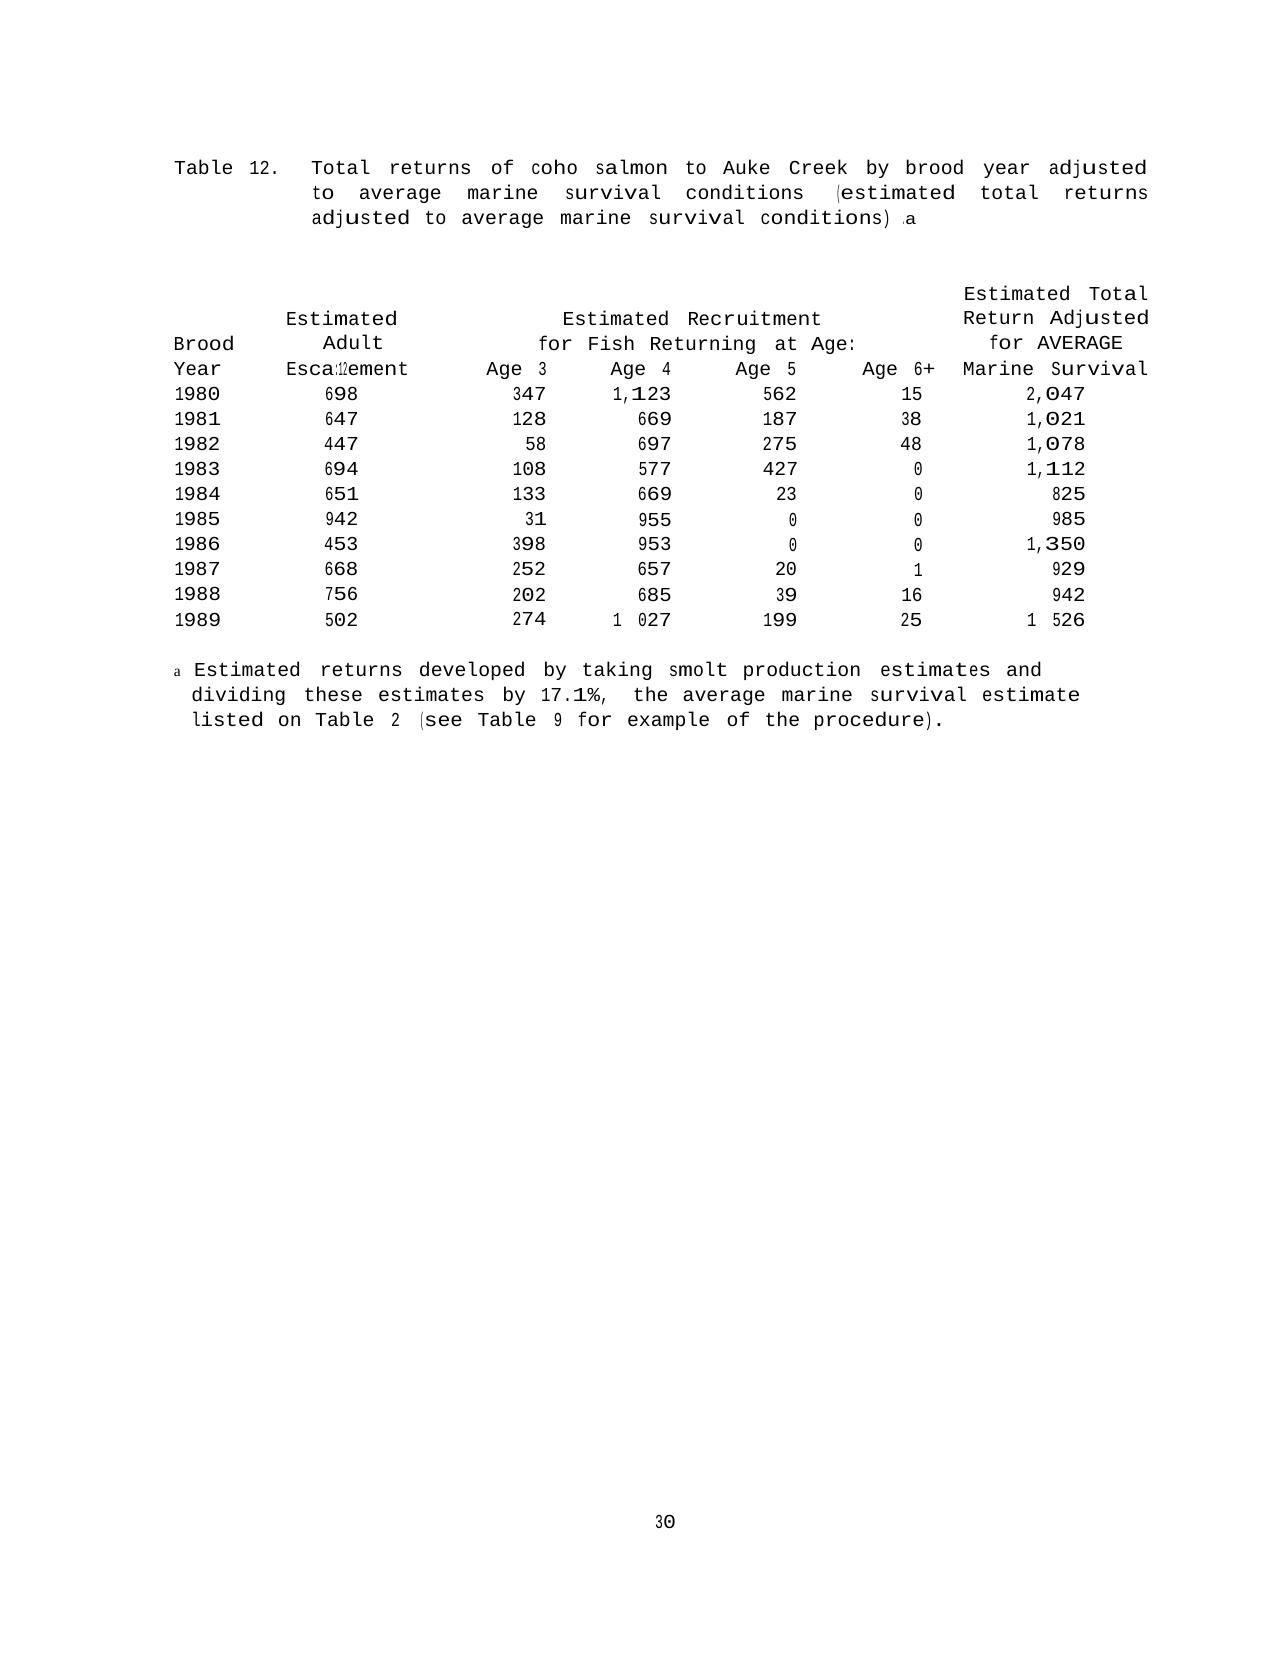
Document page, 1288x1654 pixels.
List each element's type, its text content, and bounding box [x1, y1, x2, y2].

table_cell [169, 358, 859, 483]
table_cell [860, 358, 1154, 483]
text a Estimated returns developed by taking smolt production estimates and dividing these estimates by 17.1%, the average marine survival estimate listed on Table 2 (see Table 9 for example of the procedure). [173, 660, 1082, 732]
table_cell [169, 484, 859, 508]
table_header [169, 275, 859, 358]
text adjusted to average marine survival conditions) .a [311, 208, 1167, 229]
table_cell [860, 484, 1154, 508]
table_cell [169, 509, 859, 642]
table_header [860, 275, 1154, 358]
text Table 12. Total returns of coho salmon to Auke Creek by brood year adjusted to average marine survival conditions (estimated total returns [174, 158, 1154, 206]
text 30 [651, 1512, 679, 1534]
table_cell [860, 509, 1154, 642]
